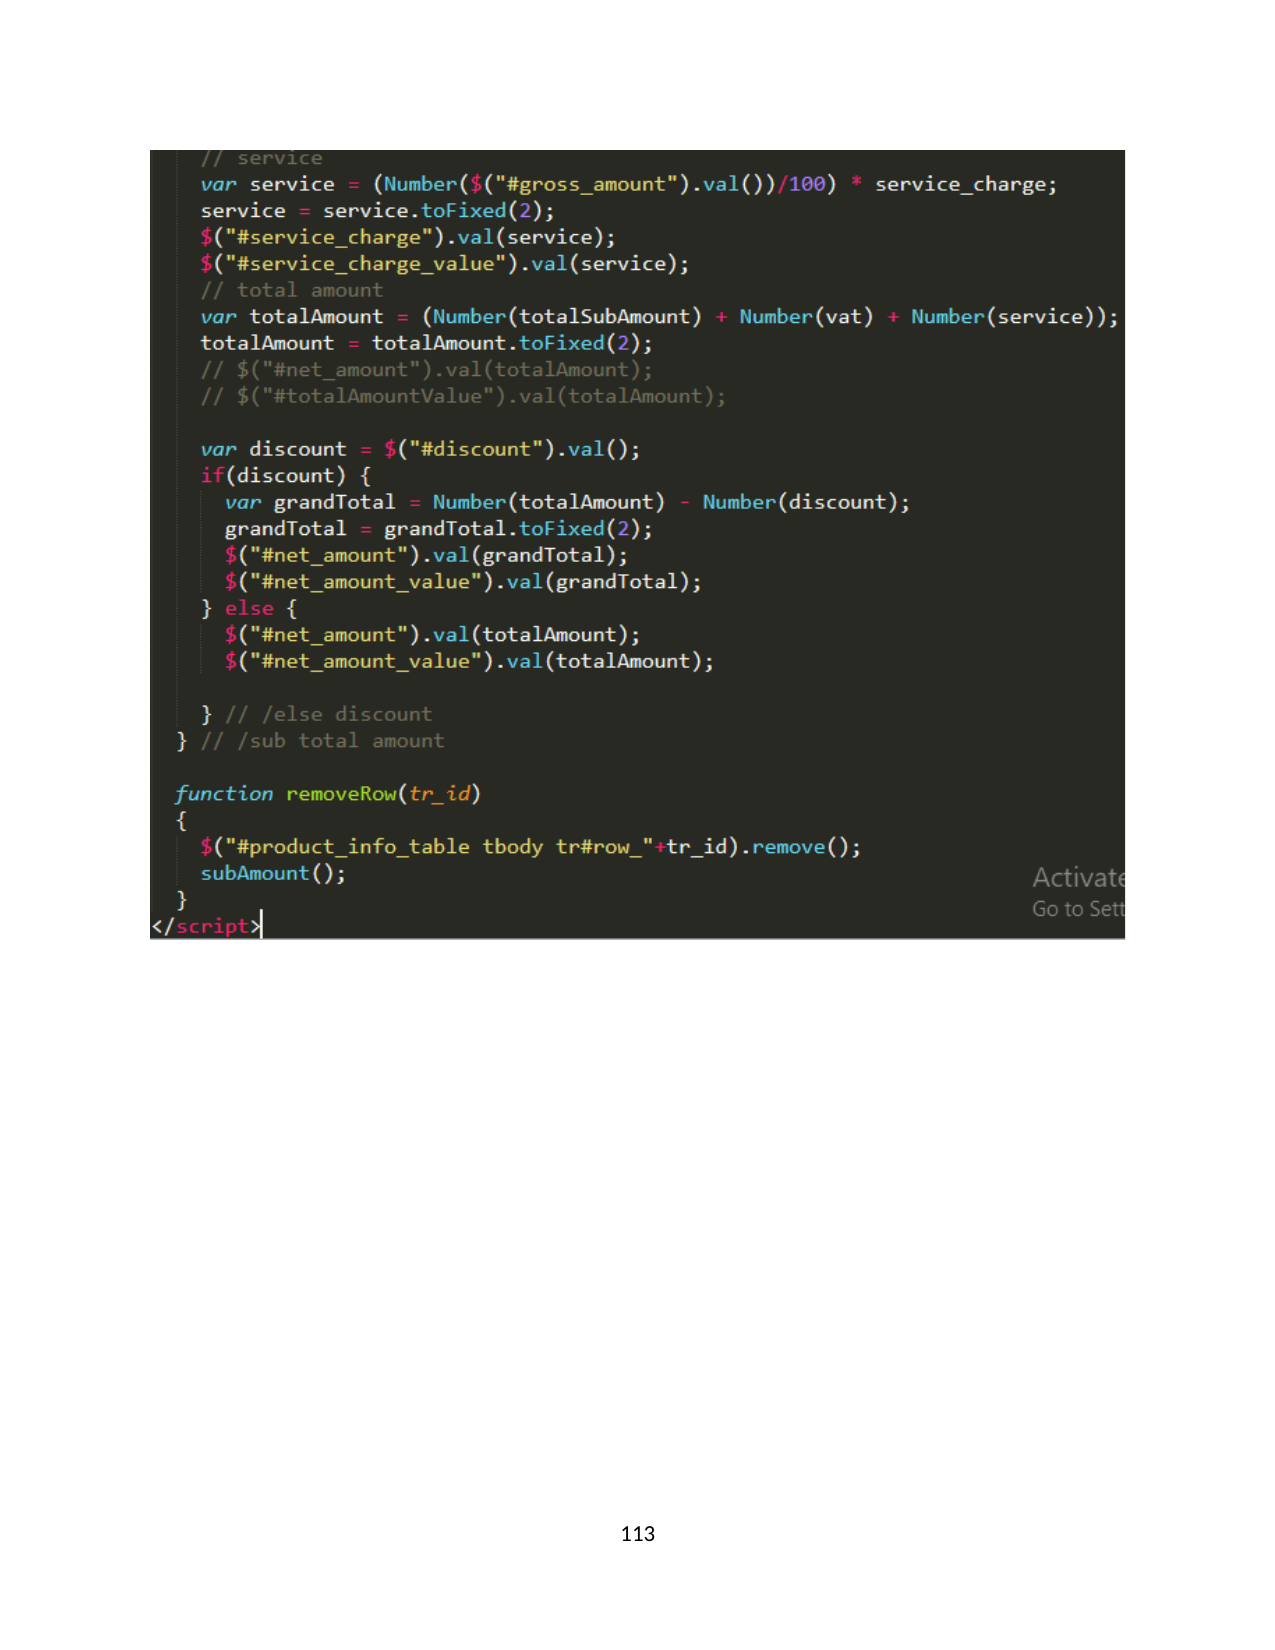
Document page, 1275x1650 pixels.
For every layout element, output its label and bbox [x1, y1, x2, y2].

picture [150, 150, 1125, 940]
